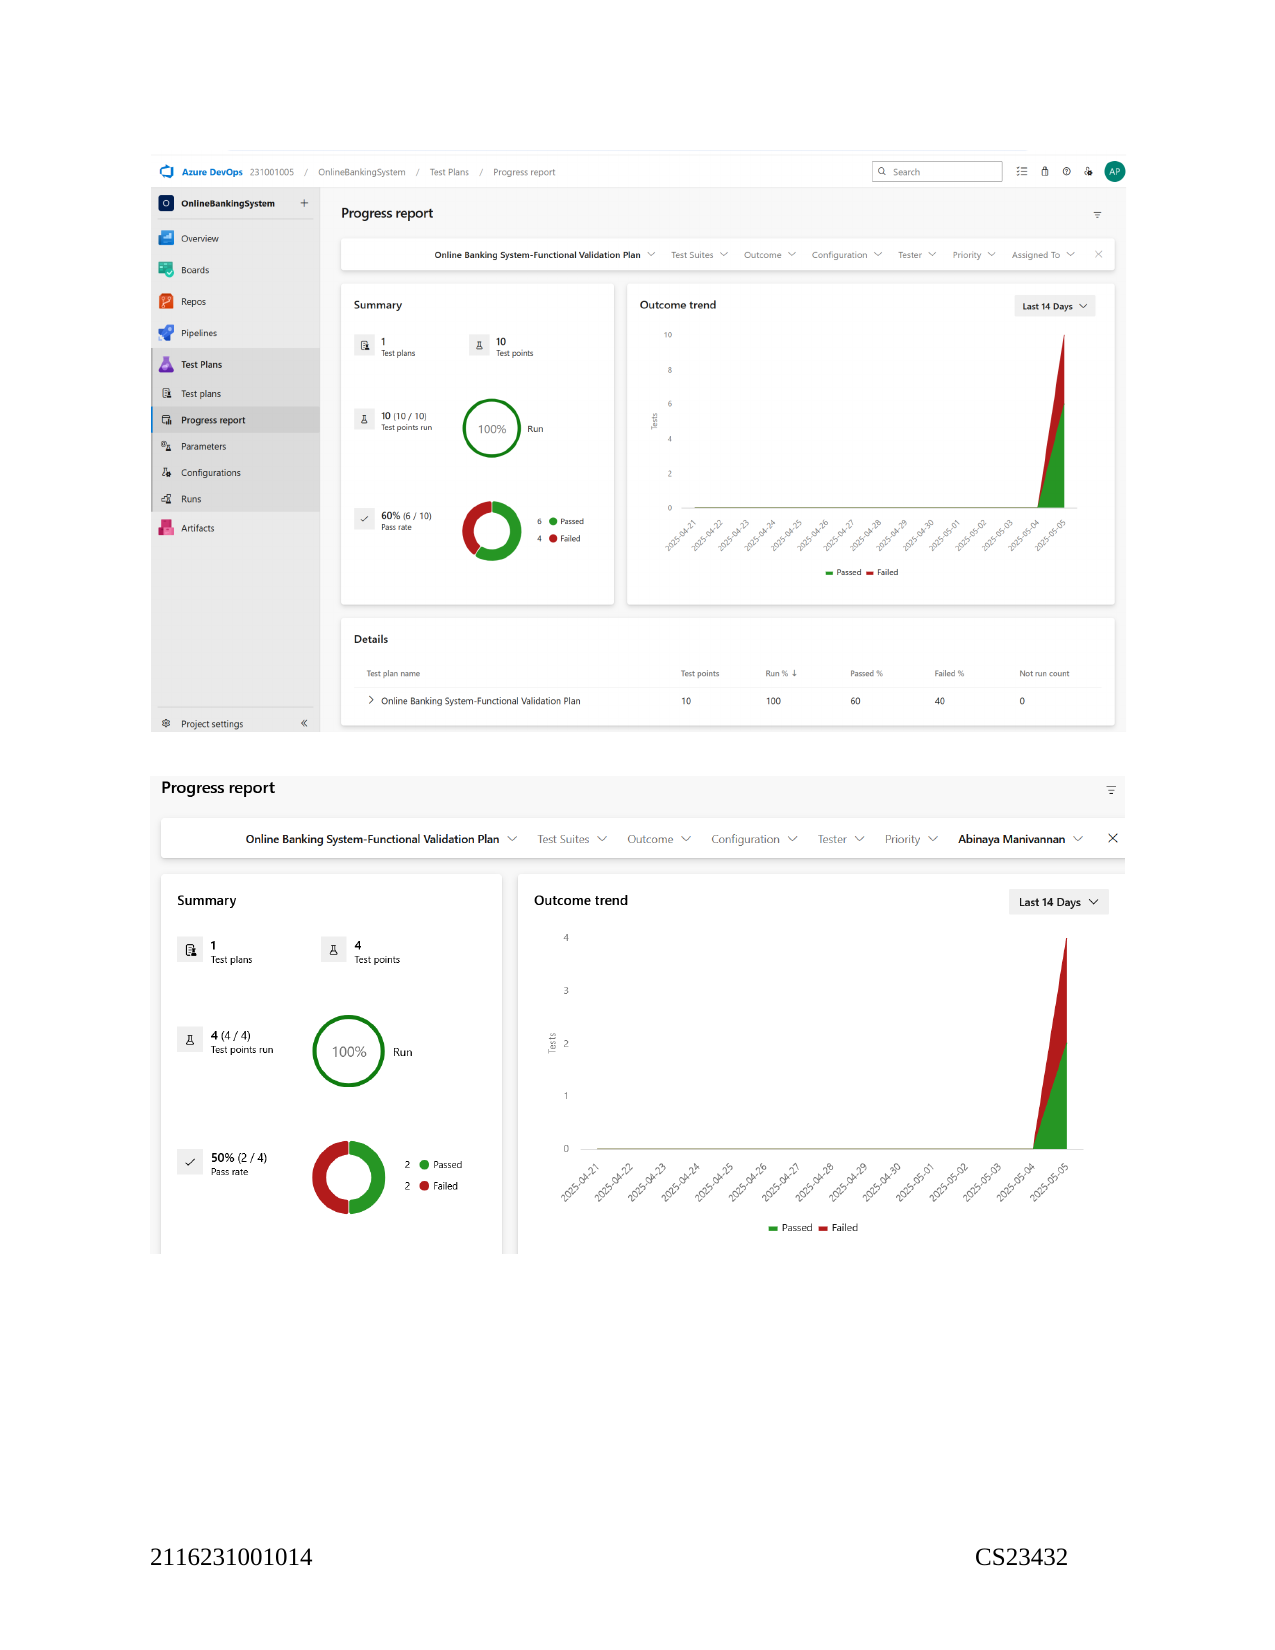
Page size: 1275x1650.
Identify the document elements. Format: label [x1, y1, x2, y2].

picture [151, 150, 1127, 732]
picture [150, 776, 1125, 1254]
